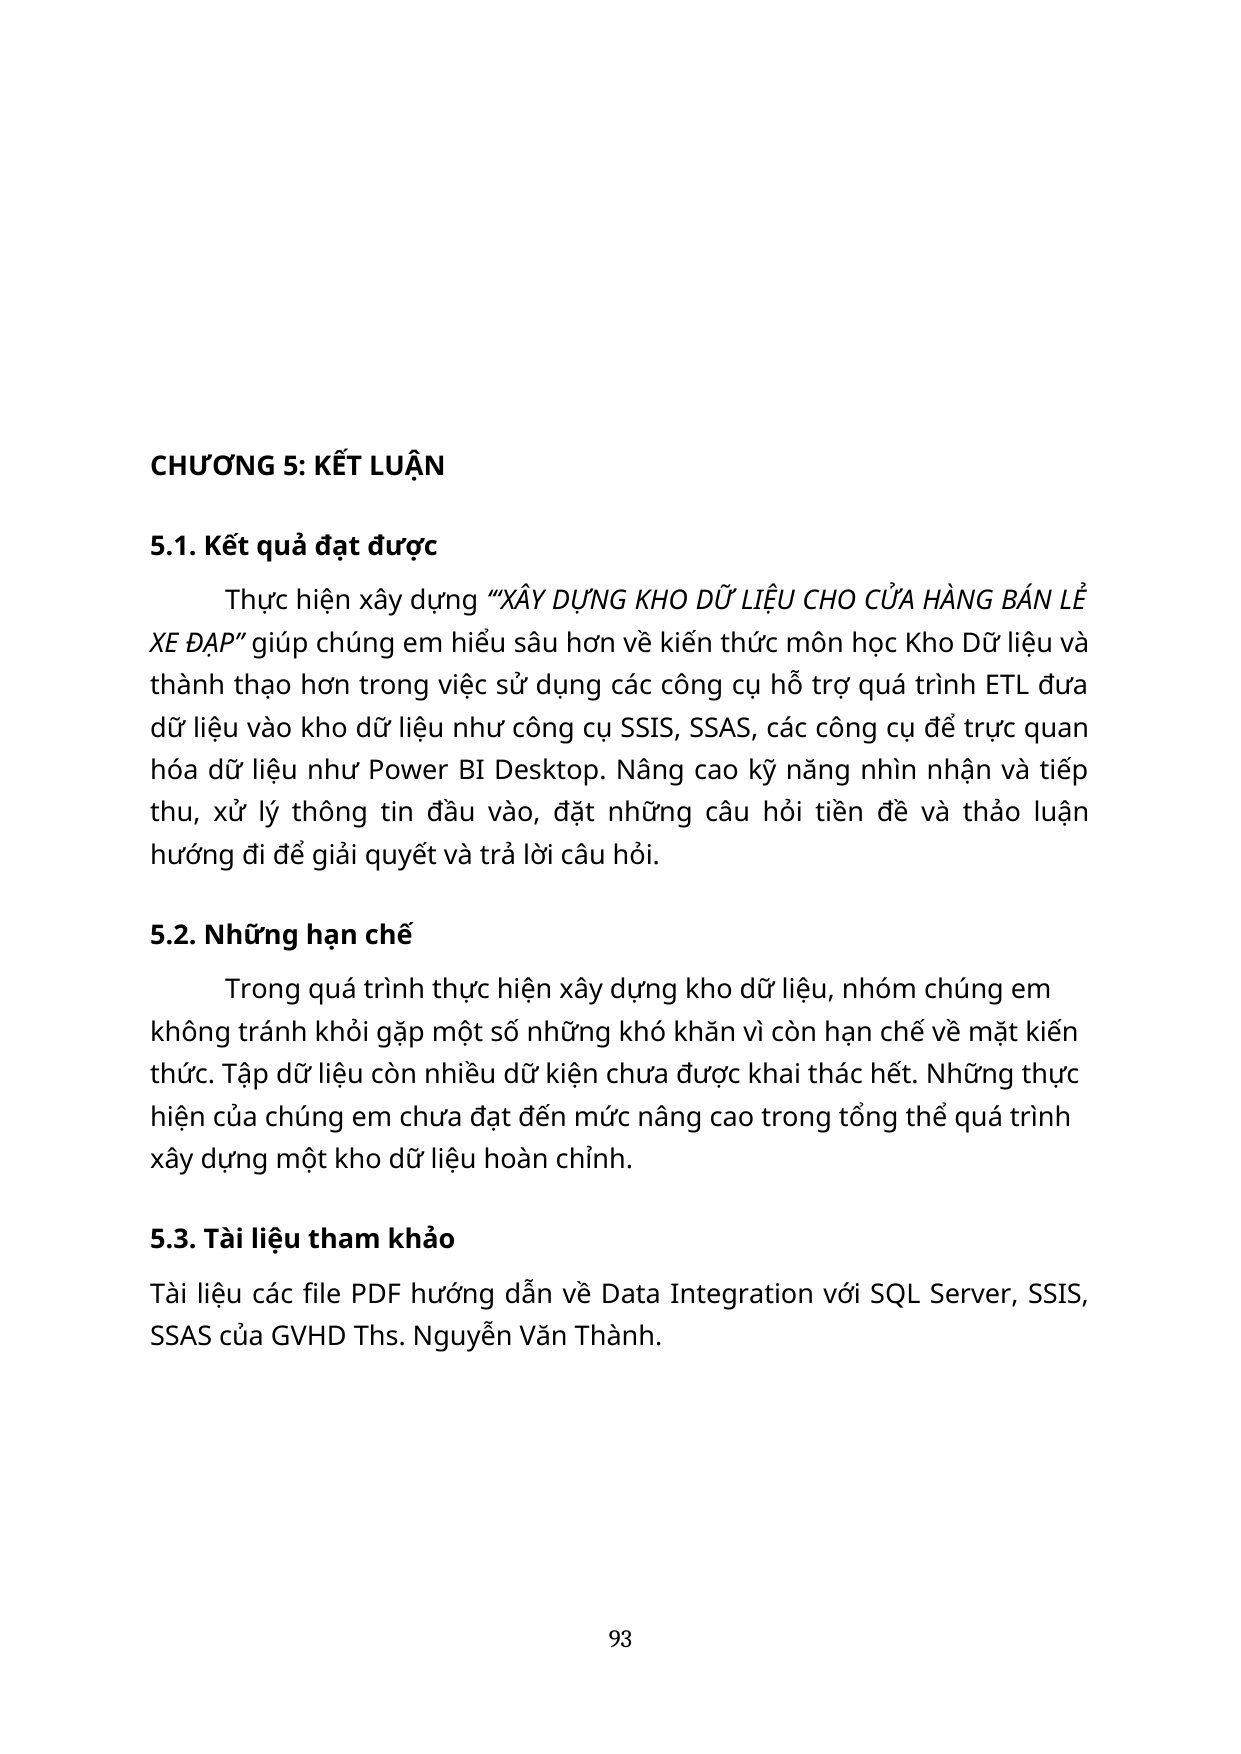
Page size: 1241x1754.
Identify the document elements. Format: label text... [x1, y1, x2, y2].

text Trong quá trình thực hiện xây dựng kho dữ liệu, nhóm chúng em không tránh khỏi gặp một số những khó khăn vì còn hạn chế về mặt kiến thức. Tập dữ liệu còn nhiều dữ kiện chưa được khai thác hết. Những thực hiện của chúng em chưa đạt đến mức nâng cao trong tổng thể quá trình xây dựng một kho dữ liệu hoàn chỉnh. [150, 970, 1090, 1176]
subtitle CHƯƠNG 5: KẾT LUẬN [150, 446, 1090, 483]
subtitle 5.2. Những hạn chế [150, 915, 1090, 952]
subtitle 5.3. Tài liệu tham khảo [150, 1219, 1090, 1256]
text Tài liệu các file PDF hướng dẫn về Data Integration với SQL Server, SSIS, SSAS của GVHD Ths. Nguyễn Văn Thành. [150, 1274, 1090, 1354]
text Thực hiện xây dựng ‘“XÂY DỰNG KHO DỮ LIỆU CHO CỬA HÀNG BÁN LẺ XE ĐẠP” giúp chúng em hiểu sâu hơn về kiến thức môn học Kho Dữ liệu và thành thạo hơn trong việc sử dụng các công cụ hỗ trợ quá trình ETL đưa dữ liệu vào kho dữ liệu như công cụ SSIS, SSAS, các công cụ để trực quan hóa dữ liệu như Power BI Desktop. Nâng cao kỹ năng nhìn nhận và tiếp thu, xử lý thông tin đầu vào, đặt những câu hỏi tiền đề và thảo luận hướng đi để giải quyết và trả lời câu hỏi. [150, 581, 1090, 872]
subtitle 5.1. Kết quả đạt được [150, 526, 1090, 563]
